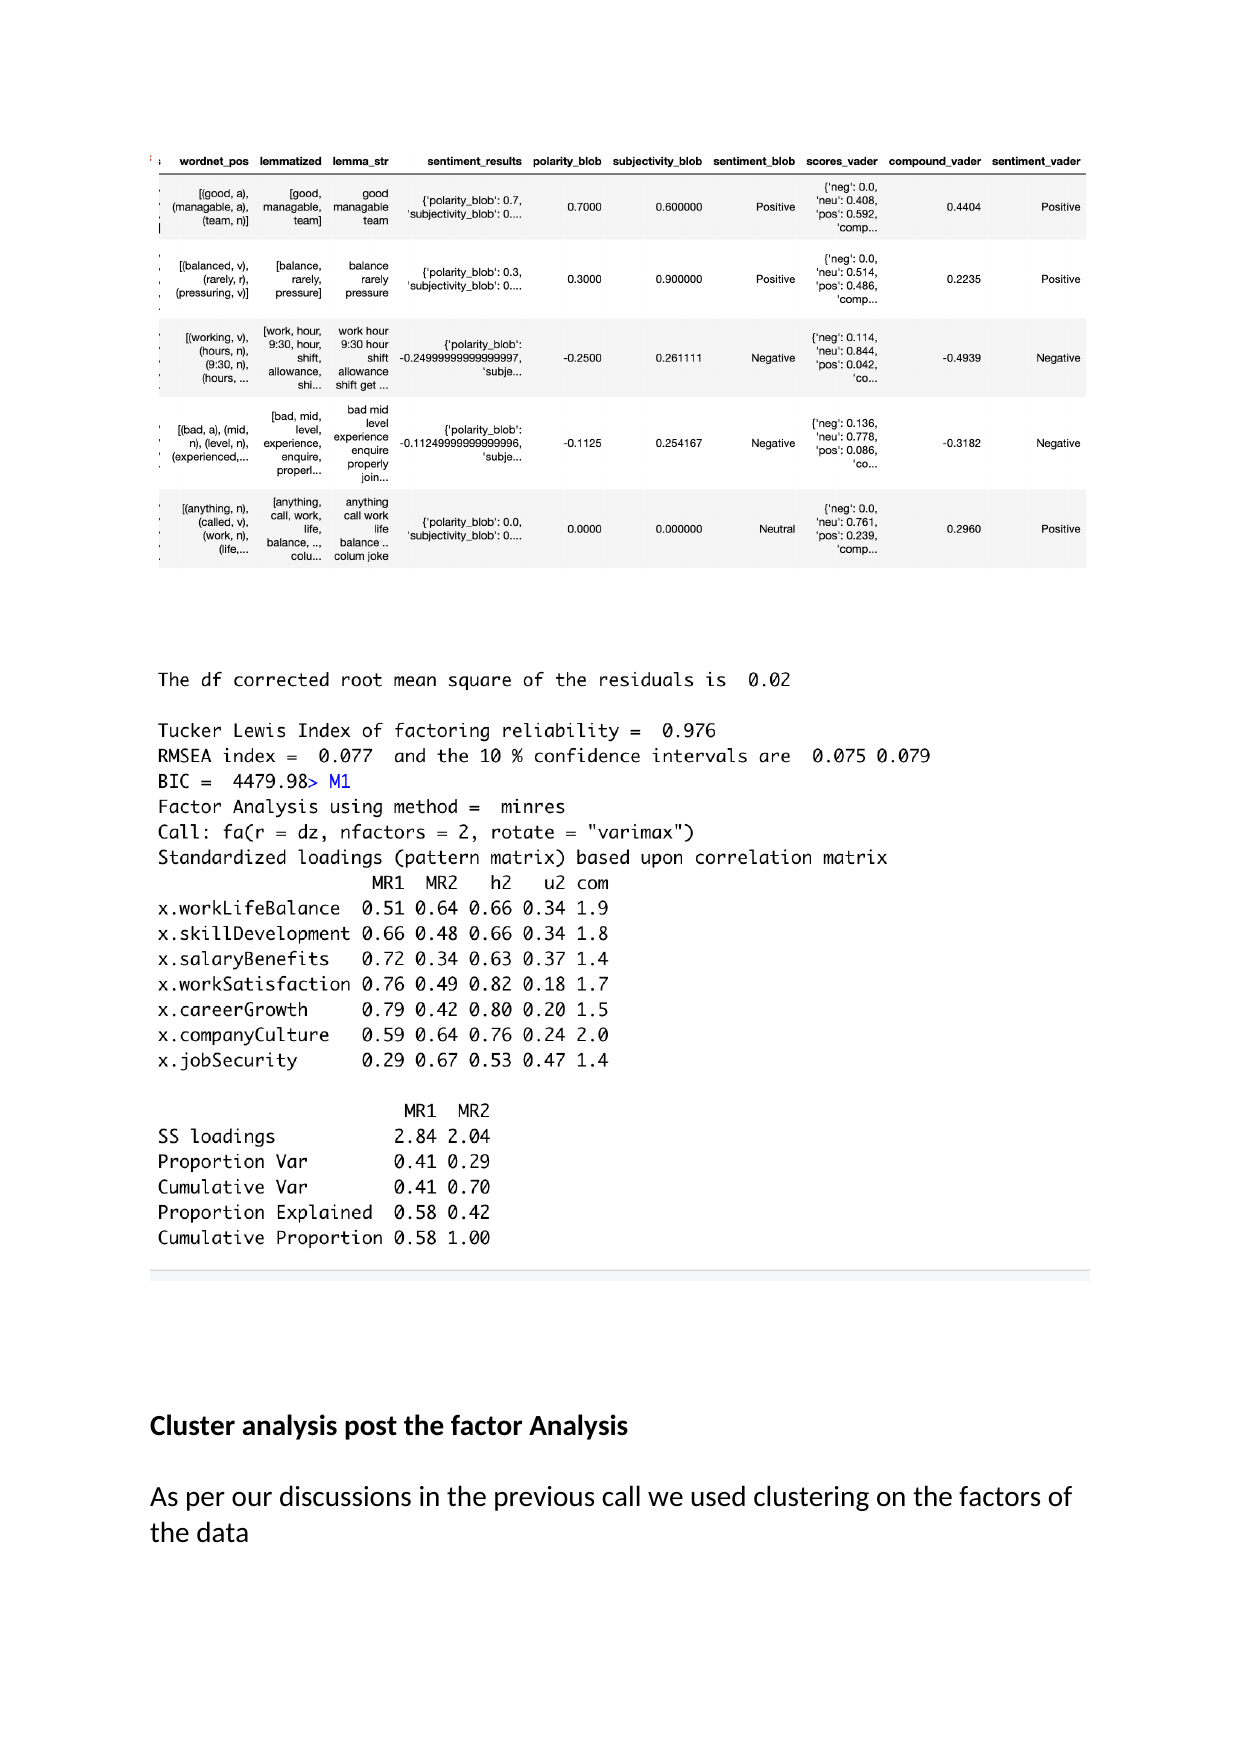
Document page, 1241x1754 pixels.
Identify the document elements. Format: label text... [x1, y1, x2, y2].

text As per our discussions in the previous call we used clustering on the factors of the data [150, 1478, 1090, 1550]
text Cluster analysis post the factor Analysis [150, 1407, 1090, 1443]
picture [150, 150, 1091, 581]
picture [150, 671, 1091, 1281]
